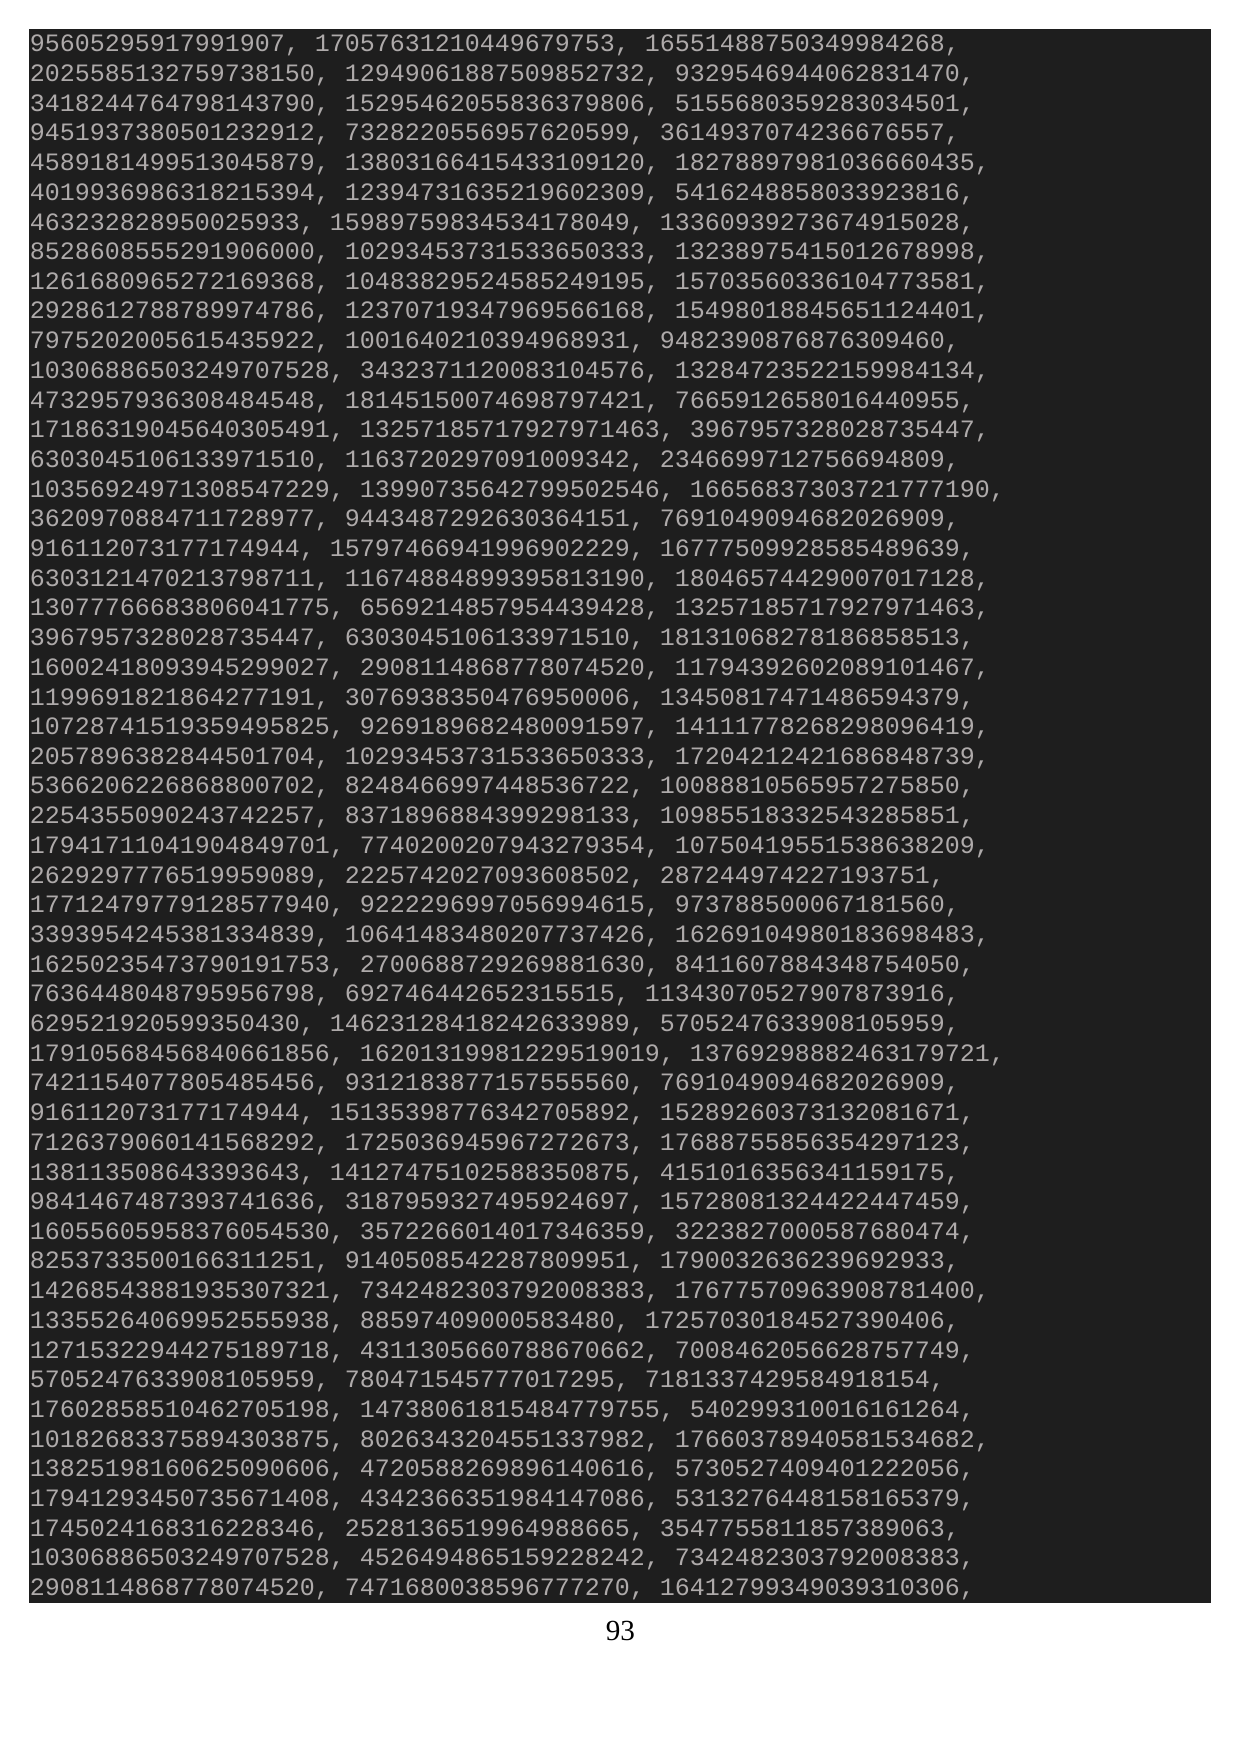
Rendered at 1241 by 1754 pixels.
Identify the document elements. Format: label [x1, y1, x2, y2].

text [29, 29, 1211, 1603]
